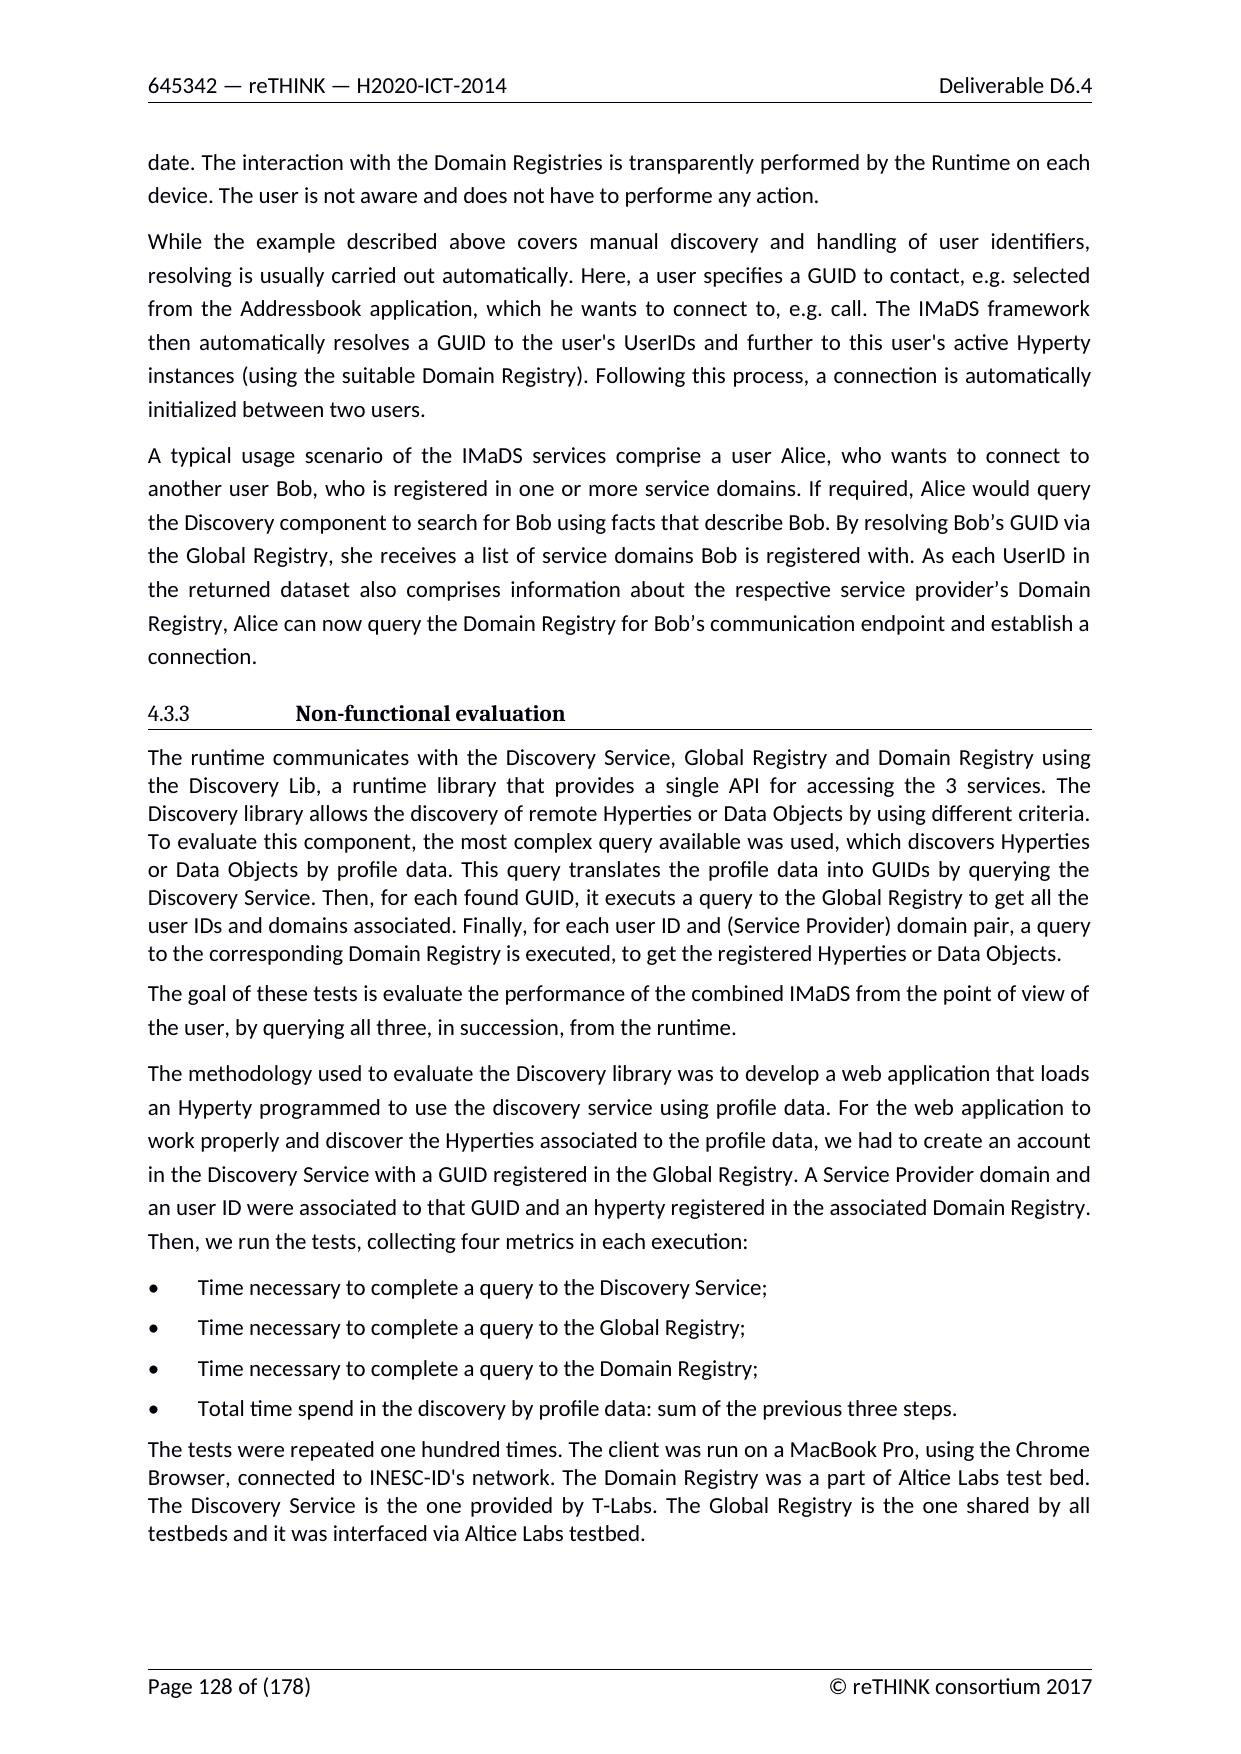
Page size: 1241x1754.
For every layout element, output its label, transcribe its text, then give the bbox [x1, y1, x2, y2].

text While the example described above covers manual discovery and handling of user identifiers, resolving is usually carried out automatically. Here, a user specifies a GUID to contact, e.g. selected from the Addressbook application, which he wants to connect to, e.g. call. The IMaDS framework then automatically resolves a GUID to the user's UserIDs and further to this user's active Hyperty instances (using the suitable Domain Registry). Following this process, a connection is automatically initialized between two users. [148, 227, 1092, 423]
list Time necessary to complete a query to the Domain Registry; [148, 1354, 1092, 1382]
list Time necessary to complete a query to the Global Registry; [148, 1313, 1092, 1341]
list Time necessary to complete a query to the Discovery Service; [148, 1273, 1092, 1301]
text The runtime communicates with the Discovery Service, Global Registry and Domain Registry using the Discovery Lib, a runtime library that provides a single API for accessing the 3 services. The Discovery library allows the discovery of remote Hyperties or Data Objects by using different criteria. To evaluate this component, the most complex query available was used, which discovers Hyperties or Data Objects by profile data. This query translates the profile data into GUIDs by querying the Discovery Service. Then, for each found GUID, it executs a query to the Global Registry to get all the user IDs and domains associated. Finally, for each user ID and (Service Provider) domain pair, a query to the corresponding Domain Registry is executed, to get the registered Hyperties or Data Objects. [148, 743, 1092, 967]
text The tests were repeated one hundred times. The client was run on a MacBook Pro, using the Chrome Browser, connected to INESC-ID's network. The Domain Registry was a part of Altice Labs test bed. The Discovery Service is the one provided by T-Labs. The Global Registry is the one shared by all testbeds and it was interfaced via Altice Labs testbed. [148, 1435, 1092, 1547]
text The goal of these tests is evaluate the performance of the combined IMaDS from the point of view of the user, by querying all three, in succession, from the runtime. [148, 979, 1092, 1041]
text A typical usage scenario of the IMaDS services comprise a user Alice, who wants to connect to another user Bob, who is registered in one or more service domains. If required, Alice would query the Discovery component to search for Bob using facts that describe Bob. By resolving Bob’s GUID via the Global Registry, she receives a list of service domains Bob is registered with. As each UserID in the returned dataset also comprises information about the respective service provider’s Domain Registry, Alice can now query the Domain Registry for Bob’s communication endpoint and establish a connection. [148, 441, 1092, 670]
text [148, 148, 1092, 209]
subtitle Non-functional evaluation [148, 701, 1092, 729]
list Total time spend in the discovery by profile data: sum of the previous three steps. [148, 1394, 1092, 1422]
text The methodology used to evaluate the Discovery library was to develop a web application that loads an Hyperty programmed to use the discovery service using profile data. For the web application to work properly and discover the Hyperties associated to the profile data, we had to create an account in the Discovery Service with a GUID registered in the Global Registry. A Service Provider domain and an user ID were associated to that GUID and an hyperty registered in the associated Domain Registry. Then, we run the tests, collecting four metrics in each execution: [148, 1059, 1092, 1255]
